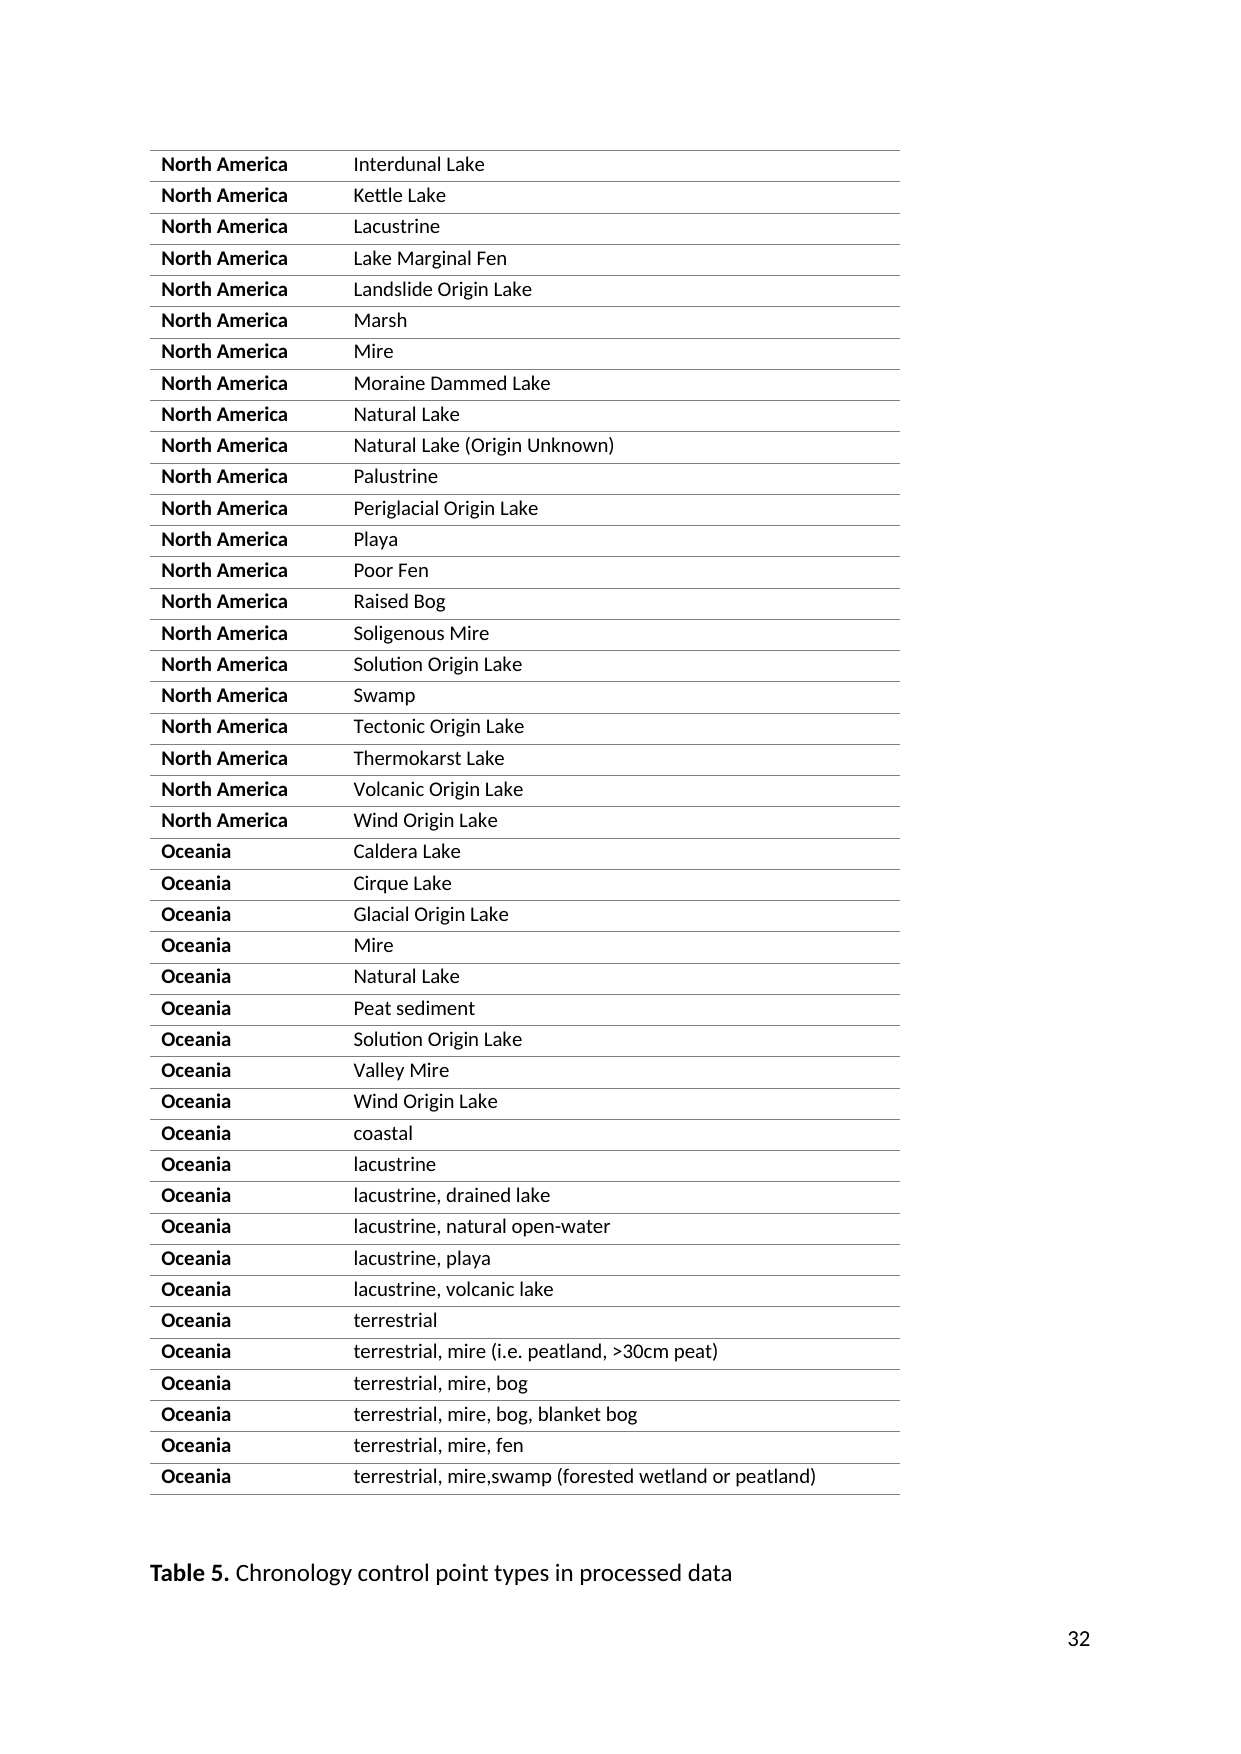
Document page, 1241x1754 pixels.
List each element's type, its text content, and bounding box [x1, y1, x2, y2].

table_cell North America [150, 776, 342, 806]
table_cell Soligenous Mire [342, 620, 900, 650]
table_cell coastal [342, 1120, 900, 1150]
table_cell North America [150, 526, 342, 556]
table_cell North America [150, 651, 342, 681]
table_cell Oceania [150, 839, 342, 869]
table_cell Oceania [150, 964, 342, 994]
table_cell terrestrial, mire, bog, blanket bog [342, 1401, 900, 1431]
table_cell Tectonic Origin Lake [342, 714, 900, 744]
table_cell terrestrial [342, 1307, 900, 1337]
table_cell North America [150, 620, 342, 650]
table_cell North America [150, 339, 342, 369]
table_cell Landslide Origin Lake [342, 276, 900, 306]
table_cell lacustrine, natural open-water [342, 1214, 900, 1244]
table_cell North America [150, 807, 342, 837]
table_cell terrestrial, mire, bog [342, 1370, 900, 1400]
table_cell Natural Lake [342, 964, 900, 994]
table_cell terrestrial, mire, fen [342, 1432, 900, 1462]
table_cell Kettle Lake [342, 182, 900, 212]
table_cell lacustrine, playa [342, 1245, 900, 1275]
table_cell North America [150, 495, 342, 525]
table_cell North America [150, 745, 342, 775]
table_cell Solution Origin Lake [342, 1026, 900, 1056]
table_cell Oceania [150, 932, 342, 962]
table_cell Oceania [150, 1057, 342, 1087]
table_cell North America [150, 182, 342, 212]
table_cell Poor Fen [342, 557, 900, 587]
table_cell Lake Marginal Fen [342, 245, 900, 275]
table_cell North America [150, 464, 342, 494]
table_cell North America [150, 370, 342, 400]
table_cell North America [150, 276, 342, 306]
table_cell Glacial Origin Lake [342, 901, 900, 931]
table_cell Swamp [342, 682, 900, 712]
table_cell Raised Bog [342, 589, 900, 619]
table_cell Mire [342, 932, 900, 962]
table_cell Solution Origin Lake [342, 651, 900, 681]
table_cell Oceania [150, 995, 342, 1025]
table_cell lacustrine [342, 1151, 900, 1181]
table_cell Oceania [150, 1339, 342, 1369]
table_cell North America [150, 151, 342, 181]
table_cell North America [150, 589, 342, 619]
table_cell Cirque Lake [342, 870, 900, 900]
table_cell Mire [342, 339, 900, 369]
text Table 5. Chronology control point types in processed data [150, 1557, 1090, 1588]
table_cell Natural Lake (Origin Unknown) [342, 432, 900, 462]
table_cell North America [150, 682, 342, 712]
table_cell Natural Lake [342, 401, 900, 431]
table_cell Peat sediment [342, 995, 900, 1025]
table_cell North America [150, 714, 342, 744]
table_cell Oceania [150, 1089, 342, 1119]
table_cell Oceania [150, 1245, 342, 1275]
table_cell Playa [342, 526, 900, 556]
table_cell lacustrine, drained lake [342, 1182, 900, 1212]
table_cell Oceania [150, 1026, 342, 1056]
table_cell terrestrial, mire (i.e. peatland, >30cm peat) [342, 1339, 900, 1369]
table_cell lacustrine, volcanic lake [342, 1276, 900, 1306]
table_cell Oceania [150, 870, 342, 900]
table_cell North America [150, 557, 342, 587]
table_cell Oceania [150, 1276, 342, 1306]
table_cell Marsh [342, 307, 900, 337]
table_cell Thermokarst Lake [342, 745, 900, 775]
table_cell Oceania [150, 1401, 342, 1431]
table_cell North America [150, 307, 342, 337]
table_cell Oceania [150, 1120, 342, 1150]
table_cell Wind Origin Lake [342, 1089, 900, 1119]
table_cell Oceania [150, 1432, 342, 1462]
table_cell North America [150, 432, 342, 462]
table_cell Oceania [150, 1370, 342, 1400]
table_cell North America [150, 401, 342, 431]
table_cell Lacustrine [342, 214, 900, 244]
table_cell Oceania [150, 901, 342, 931]
table_cell Wind Origin Lake [342, 807, 900, 837]
table_cell North America [150, 245, 342, 275]
table_cell Oceania [150, 1151, 342, 1181]
table_cell North America [150, 214, 342, 244]
table_cell Palustrine [342, 464, 900, 494]
table_cell Moraine Dammed Lake [342, 370, 900, 400]
table_cell Interdunal Lake [342, 151, 900, 181]
table_cell Volcanic Origin Lake [342, 776, 900, 806]
table_cell Oceania [150, 1307, 342, 1337]
table_cell Oceania [150, 1182, 342, 1212]
table_cell terrestrial, mire,swamp (forested wetland or peatland) [342, 1464, 900, 1494]
table_cell Oceania [150, 1214, 342, 1244]
table_cell Periglacial Origin Lake [342, 495, 900, 525]
table_cell Valley Mire [342, 1057, 900, 1087]
table_cell Caldera Lake [342, 839, 900, 869]
table_cell Oceania [150, 1464, 342, 1494]
